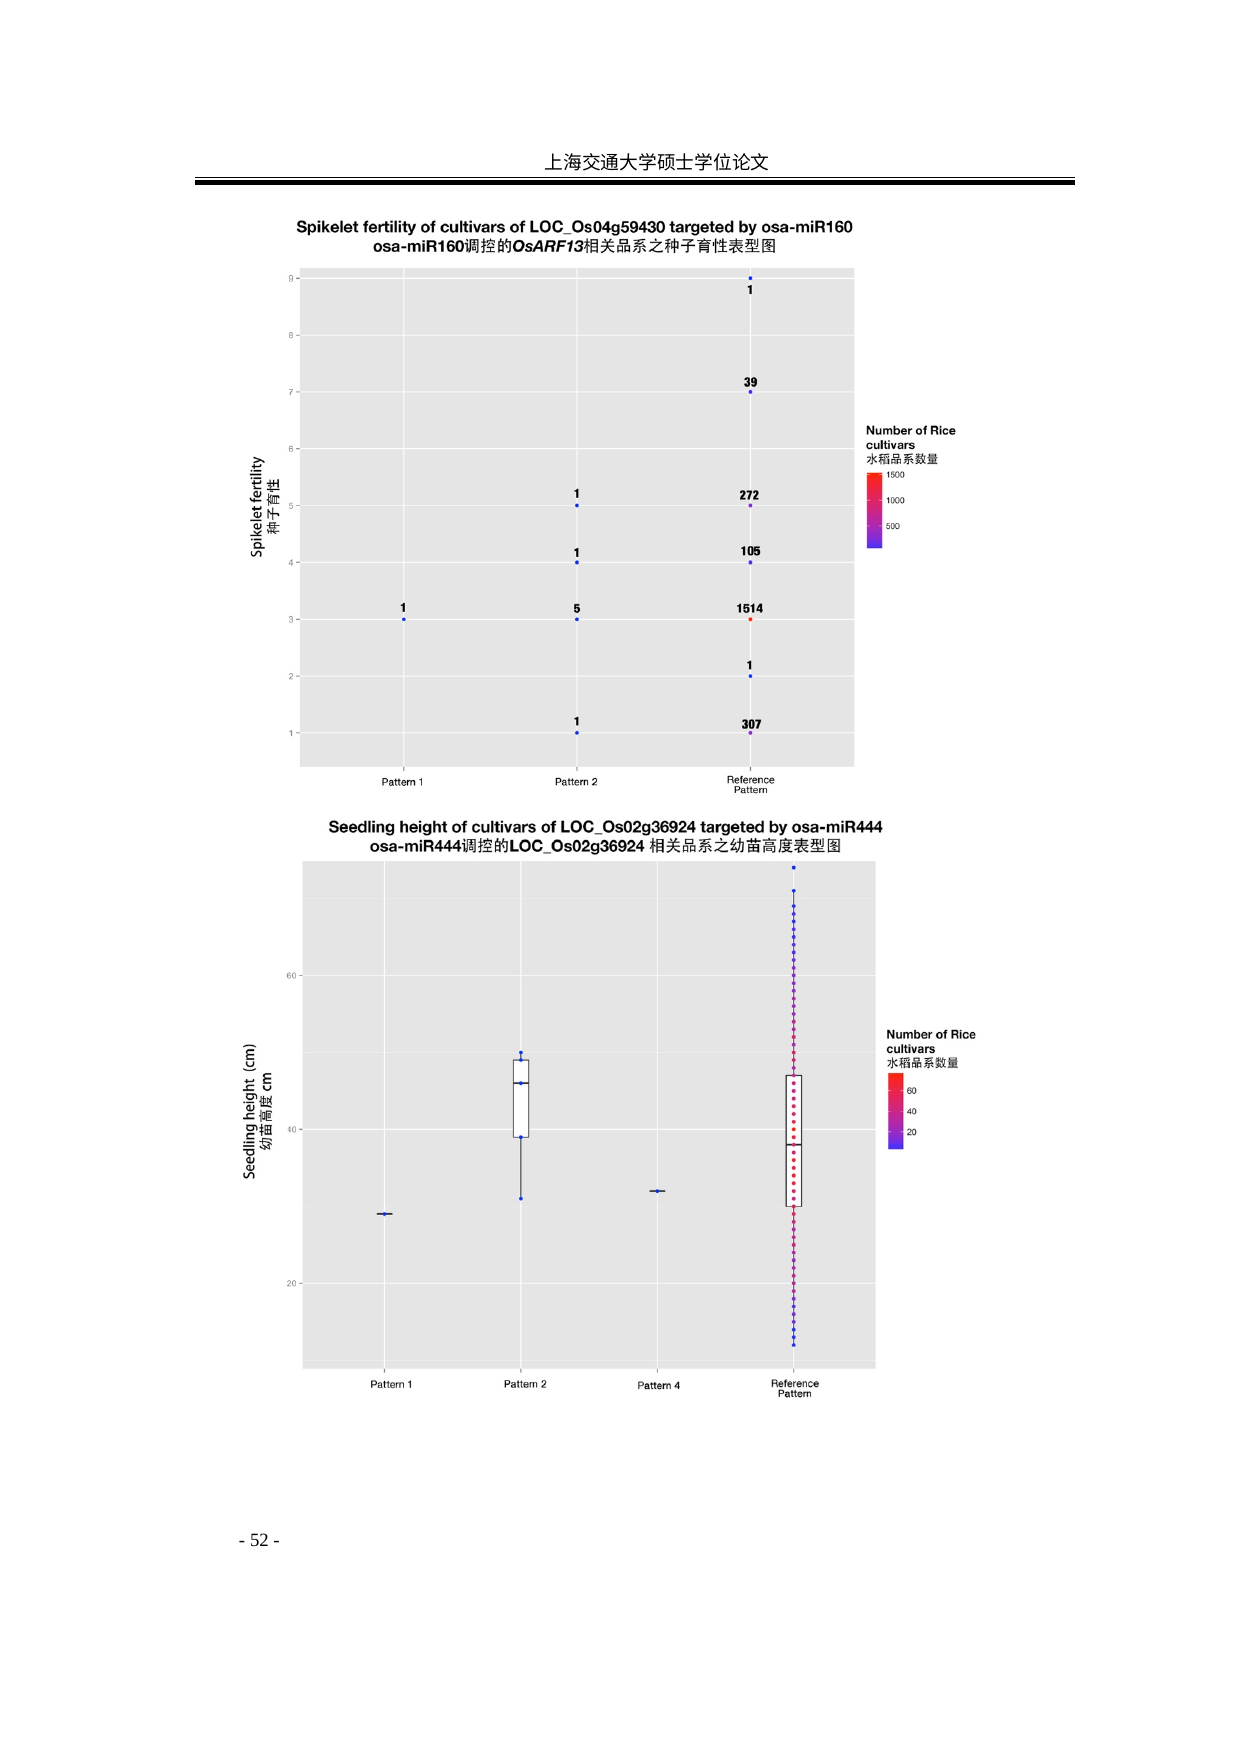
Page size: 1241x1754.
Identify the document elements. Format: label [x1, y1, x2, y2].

picture [236, 211, 1034, 808]
picture [237, 814, 1033, 1411]
